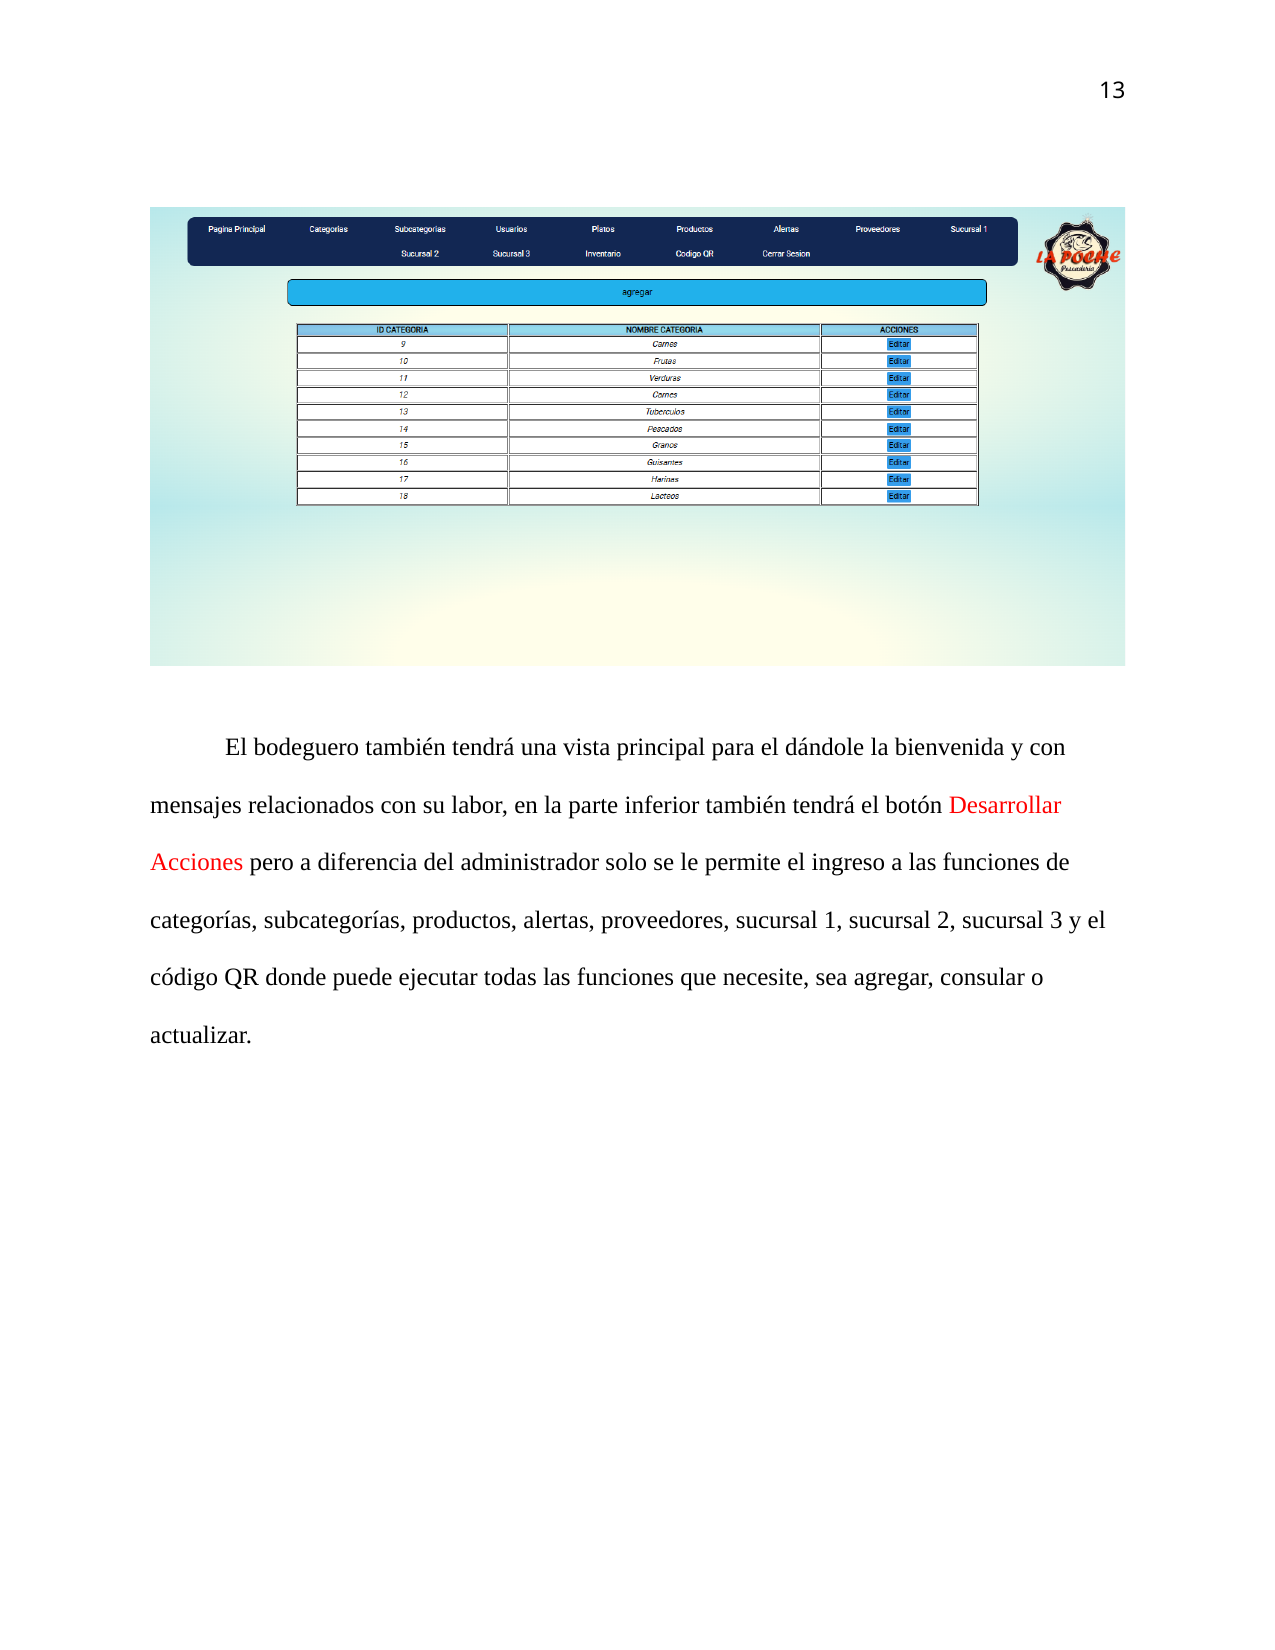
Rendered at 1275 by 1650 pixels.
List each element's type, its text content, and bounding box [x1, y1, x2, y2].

picture [150, 207, 1125, 666]
subtitle El bodeguero también tendrá una vista principal para el dándole la bienvenida y con mensajes relacionados con su labor, en la parte inferior también tendrá el botón Desarrollar Acciones pero a diferencia del administrador solo se le permite el ingreso a las funciones de categorías, subcategorías, productos, alertas, proveedores, sucursal 1, sucursal 2, sucursal 3 y el código QR donde puede ejecutar todas las funciones que necesite, sea agregar, consular o actualizar. [150, 732, 1125, 1048]
